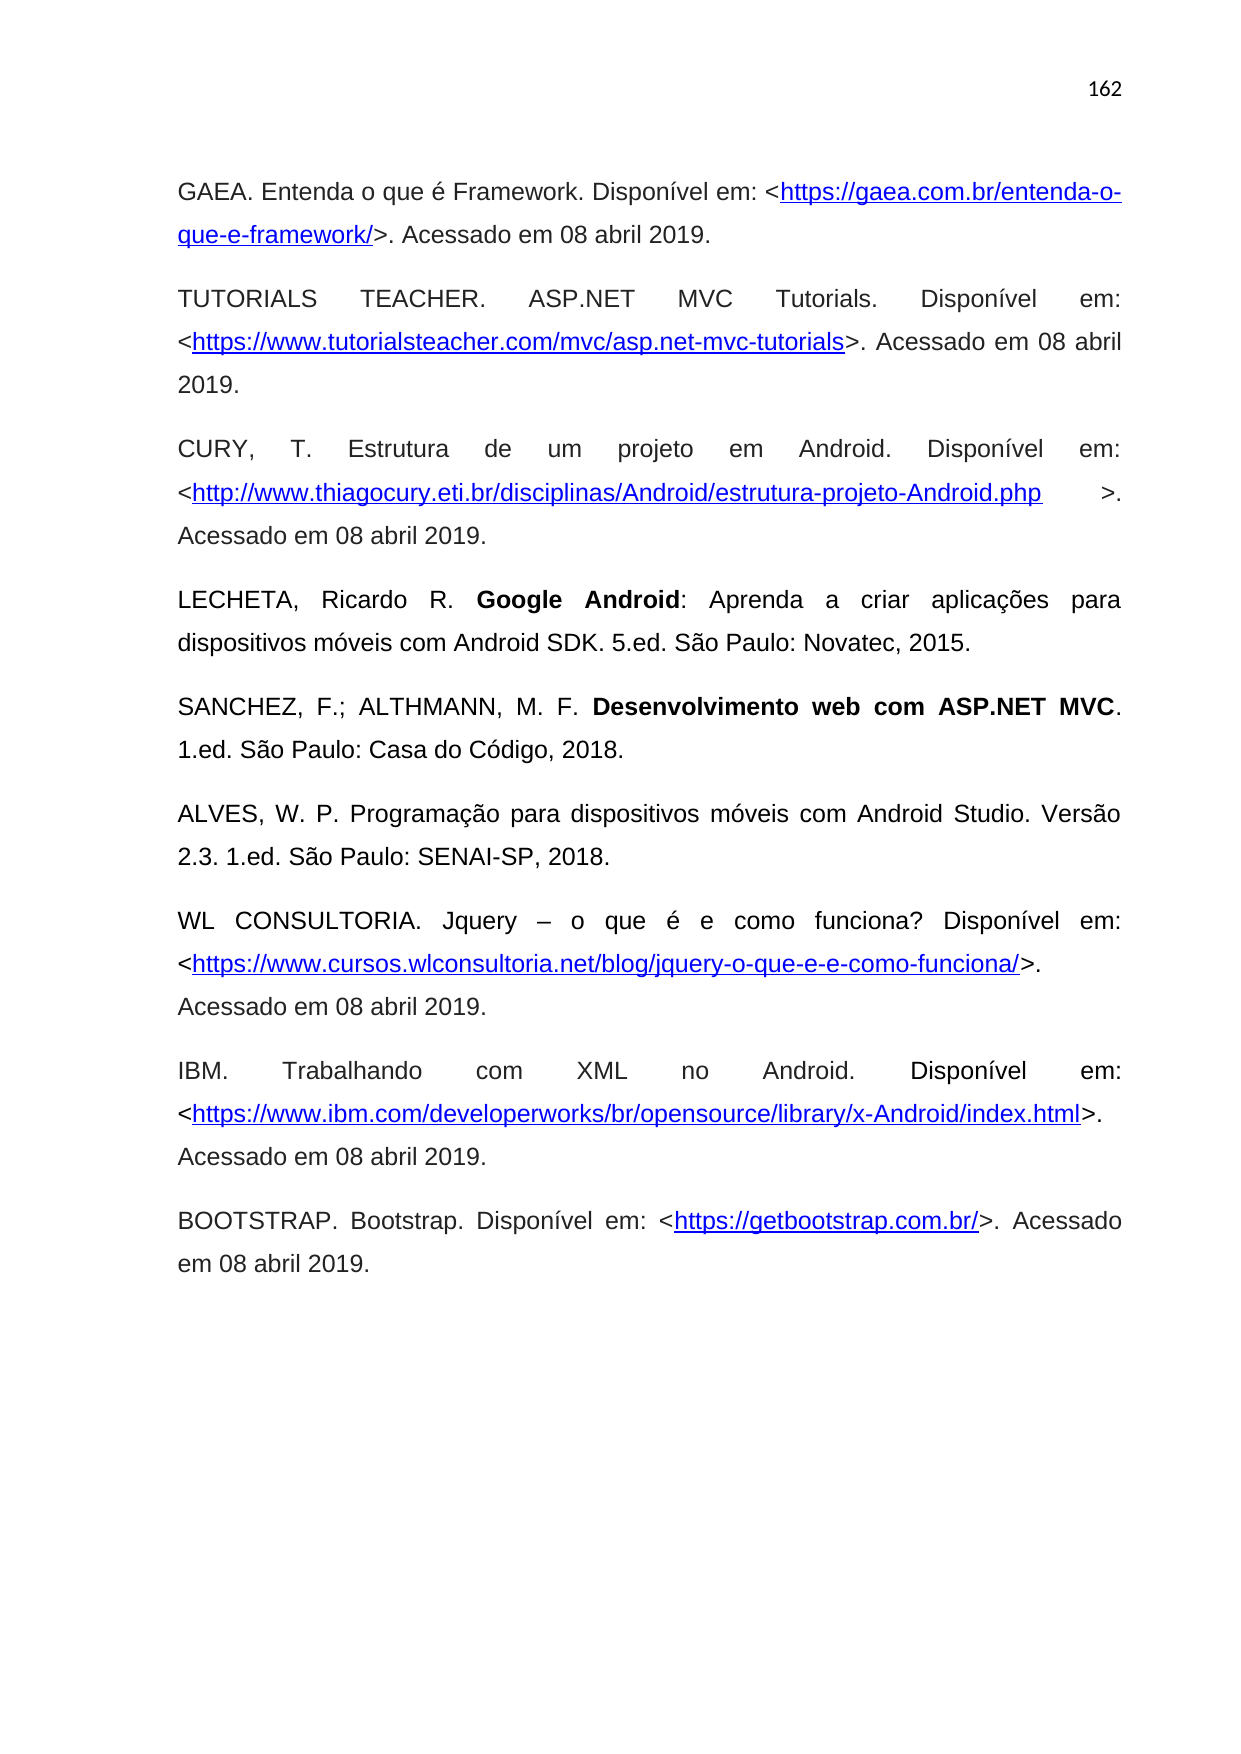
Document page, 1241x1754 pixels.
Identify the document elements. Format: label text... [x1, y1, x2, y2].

text GAEA. Entenda o que é Framework. Disponível em: <https://gaea.com.br/entenda-o-que-e-framework/>. Acessado em 08 abril 2019. [177, 177, 1122, 249]
text LECHETA, Ricardo R. Google Android: Aprenda a criar aplicações para dispositivos móveis com Android SDK. 5.ed. São Paulo: Novatec, 2015. [177, 585, 1122, 657]
text WL CONSULTORIA. Jquery – o que é e como funciona? Disponível em: <https://www.cursos.wlconsultoria.net/blog/jquery-o-que-e-e-como-funciona/>. Acessado em 08 abril 2019. [177, 906, 1122, 1021]
text ALVES, W. P. Programação para dispositivos móveis com Android Studio. Versão 2.3. 1.ed. São Paulo: SENAI-SP, 2018. [177, 799, 1122, 871]
text IBM. Trabalhando com XML no Android. Disponível em: <https://www.ibm.com/developerworks/br/opensource/library/x-Android/index.html>. Acessado em 08 abril 2019. [177, 1056, 1122, 1171]
text CURY, T. Estrutura de um projeto em Android. Disponível em: <http://www.thiagocury.eti.br/disciplinas/Android/estrutura-projeto-Android.php >. Acessado em 08 abril 2019. [177, 434, 1122, 549]
text TUTORIALS TEACHER. ASP.NET MVC Tutorials. Disponível em: <https://www.tutorialsteacher.com/mvc/asp.net-mvc-tutorials>. Acessado em 08 abril 2019. [177, 284, 1122, 399]
text SANCHEZ, F.; ALTHMANN, M. F. Desenvolvimento web com ASP.NET MVC. 1.ed. São Paulo: Casa do Código, 2018. [177, 692, 1122, 764]
text BOOTSTRAP. Bootstrap. Disponível em: <https://getbootstrap.com.br/>. Acessado em 08 abril 2019. [177, 1206, 1122, 1278]
